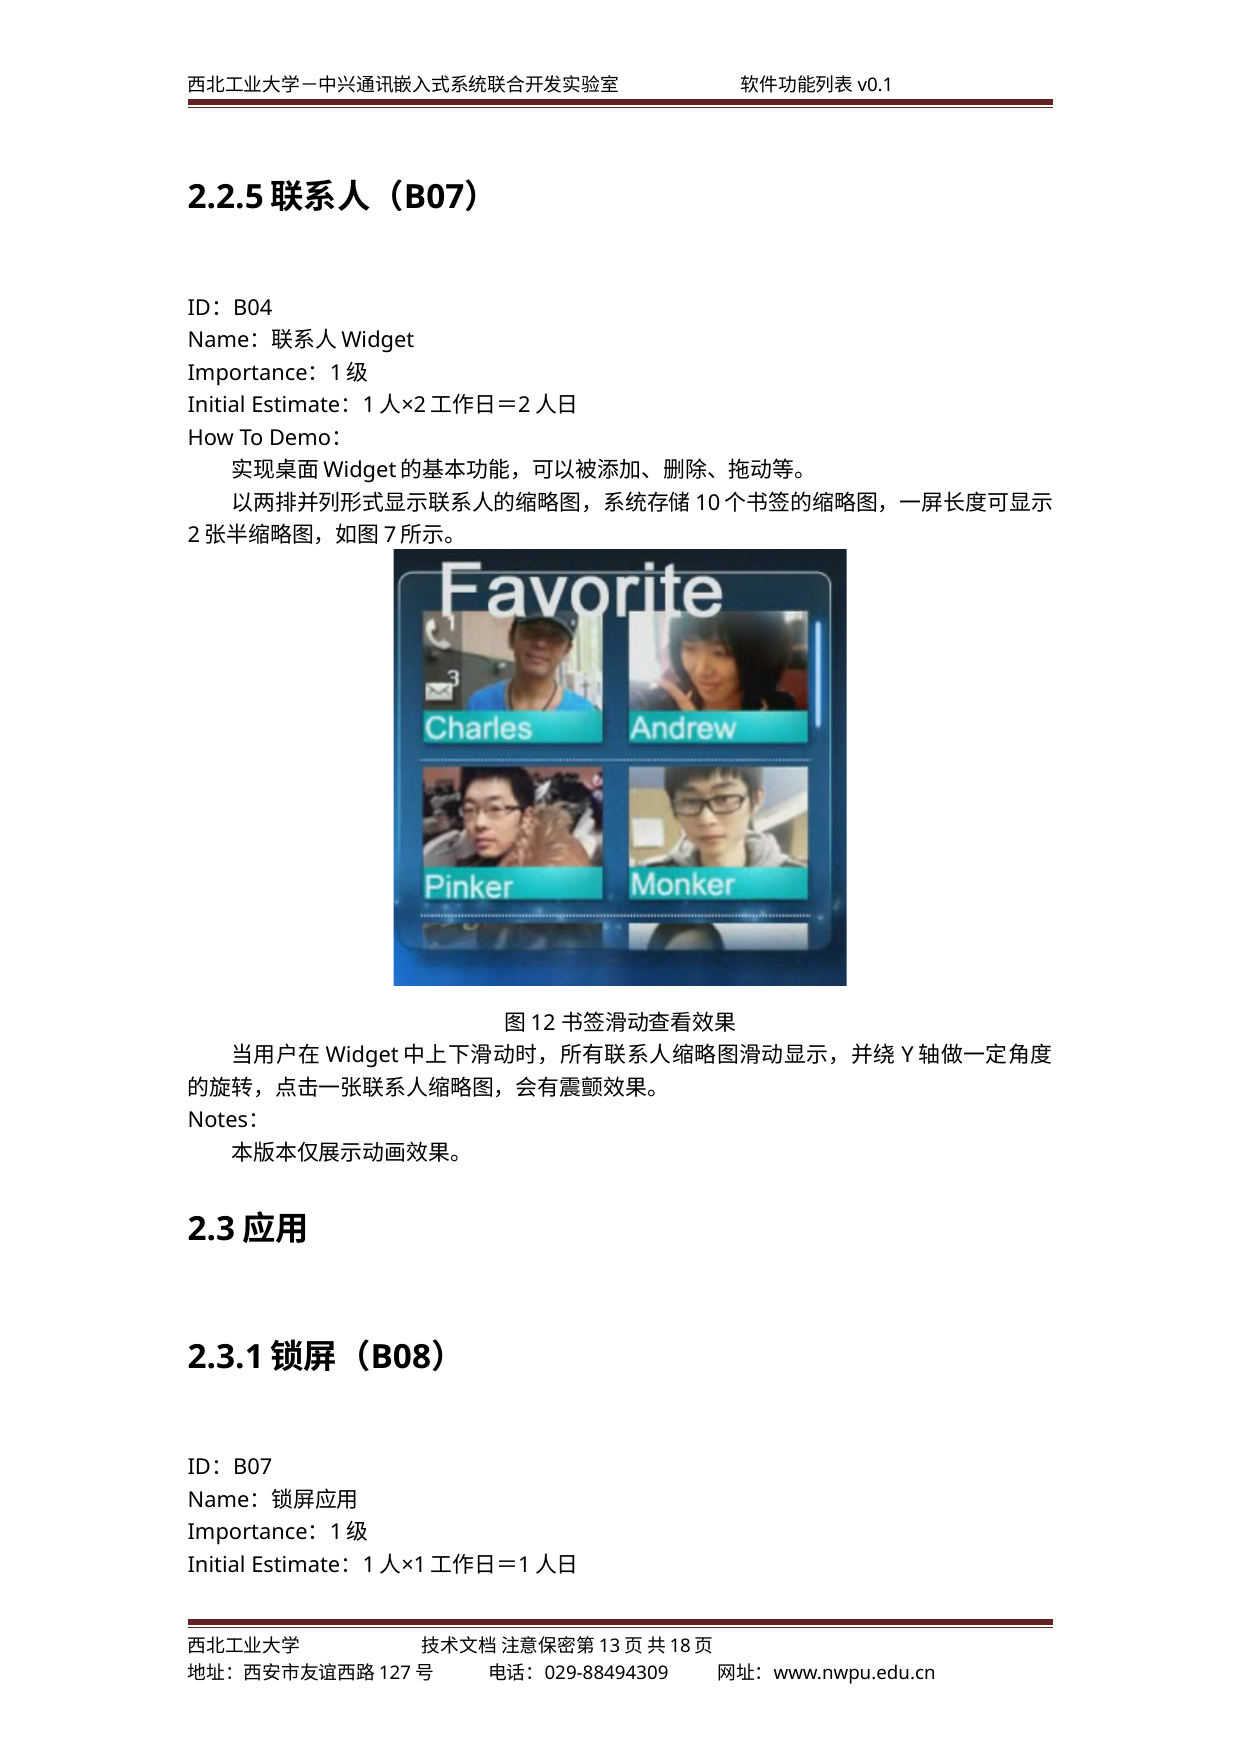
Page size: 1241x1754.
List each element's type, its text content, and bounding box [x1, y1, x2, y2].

text Importance：1级 [187, 354, 1053, 387]
text 当用户在Widget中上下滑动时，所有联系人缩略图滑动显示，并绕Y轴做一定角度的旋转，点击一张联系人缩略图，会有震颤效果。 [187, 1037, 1053, 1102]
text Initial Estimate：1人×2工作日＝2人日 [187, 387, 1053, 419]
text ID：B04 [187, 289, 1053, 322]
subtitle 2.3应用 [187, 1194, 1053, 1259]
text Name：锁屏应用 [187, 1481, 1053, 1514]
text 图12 书签滑动查看效果 [187, 1004, 1053, 1037]
text How To Demo： [187, 419, 1053, 452]
subtitle 2.3.1锁屏（B08） [187, 1321, 1053, 1386]
picture [393, 549, 847, 986]
subtitle 2.2.5联系人（B07） [187, 162, 1053, 227]
text Importance：1级 [187, 1514, 1053, 1546]
text 以两排并列形式显示联系人的缩略图，系统存储10个书签的缩略图，一屏长度可显示2张半缩略图，如图7所示。 [187, 484, 1053, 549]
text Initial Estimate：1人×1工作日＝1人日 [187, 1546, 1053, 1579]
text 本版本仅展示动画效果。 [187, 1134, 1053, 1167]
text Name：联系人Widget [187, 322, 1053, 354]
text 实现桌面Widget的基本功能，可以被添加、删除、拖动等。 [187, 452, 1053, 484]
text Notes： [187, 1102, 1053, 1134]
text ID：B07 [187, 1449, 1053, 1481]
